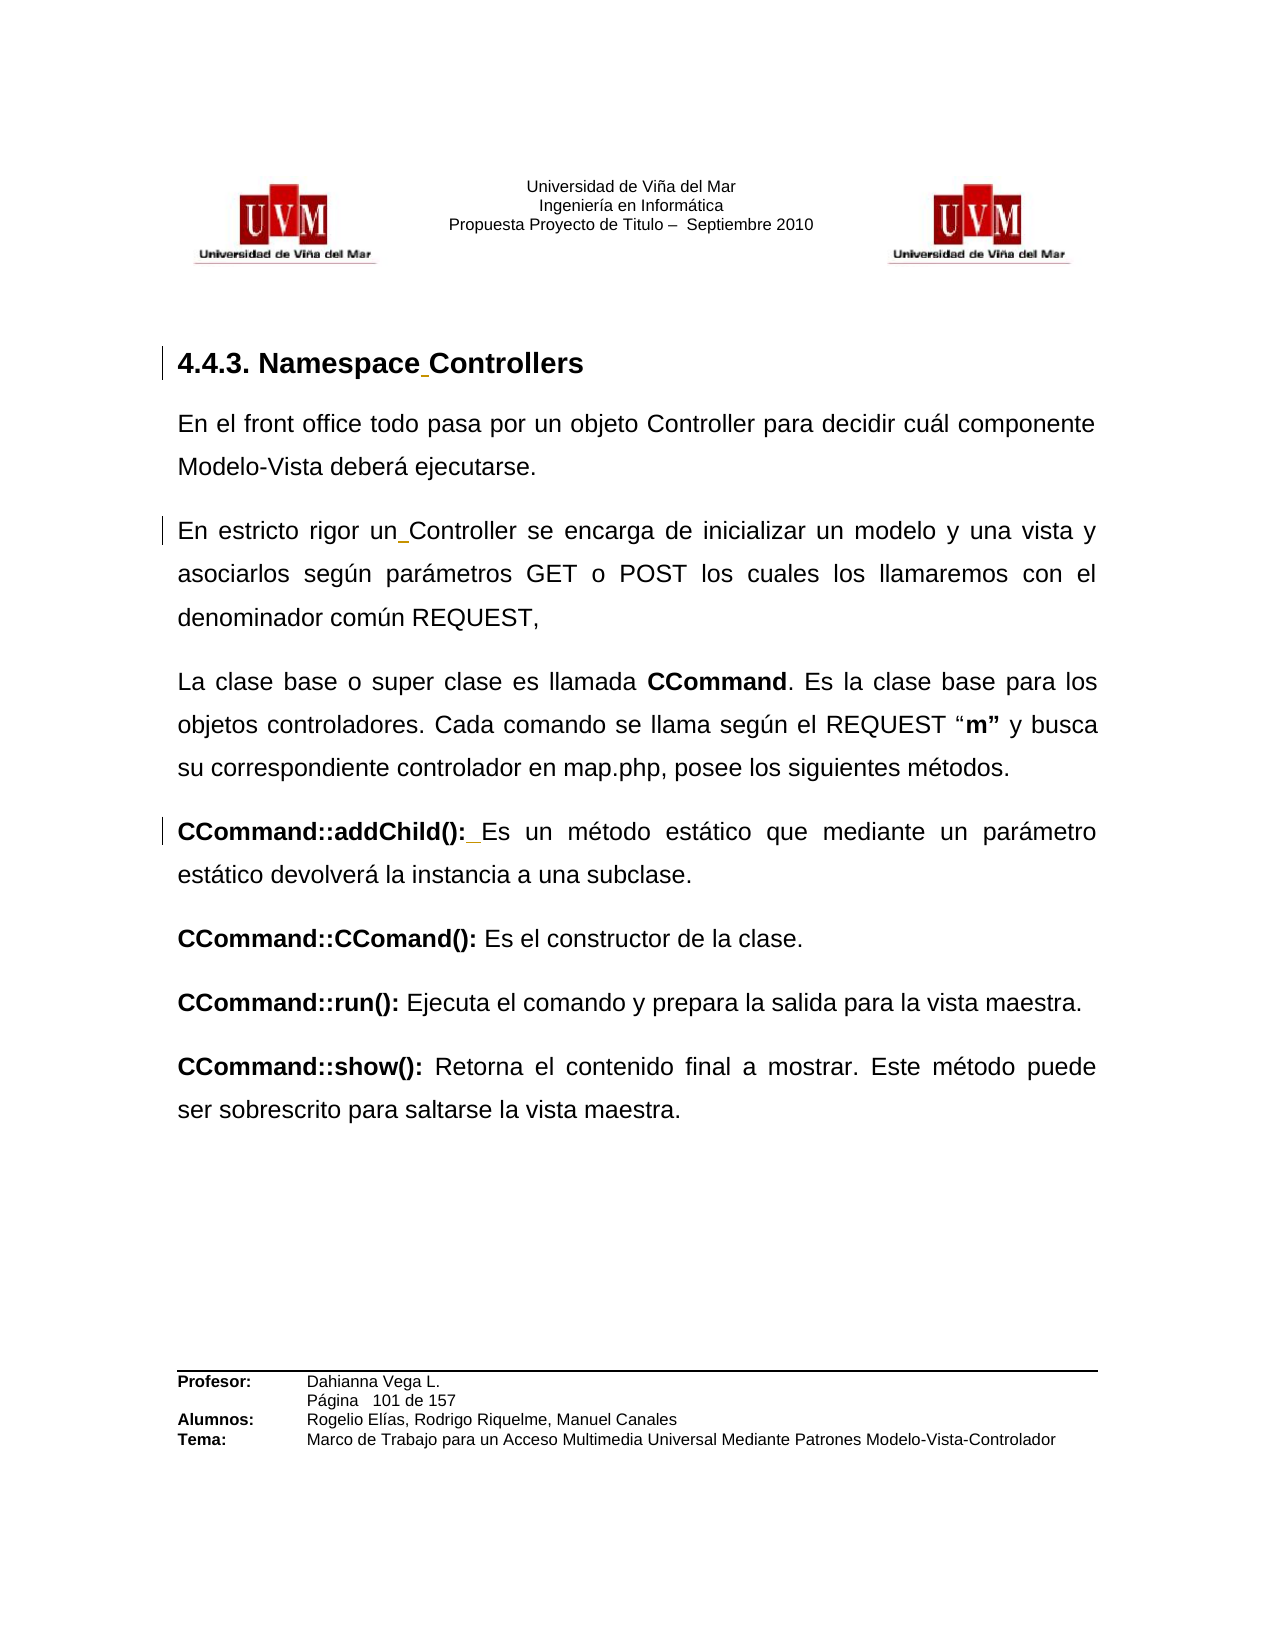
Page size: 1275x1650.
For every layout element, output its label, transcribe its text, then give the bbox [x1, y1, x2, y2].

picture [177, 176, 390, 267]
subtitle 4.4.3. NamespaceControllers [177, 346, 1098, 380]
text En el front office todo pasa por un objeto Controller para decidir cuál componente Modelo-Vista deberá ejecutarse. [177, 409, 1098, 481]
picture [871, 176, 1084, 267]
text CCommand::show(): Retorna el contenido final a mostrar. Este método puede ser sobrescrito para saltarse la vista maestra. [177, 1052, 1098, 1123]
text CCommand::CComand(): Es el constructor de la clase. [177, 924, 1098, 952]
text En estricto rigor unController se encarga de inicializar un modelo y una vista y asociarlos según parámetros GET o POST los cuales los llamaremos con el denominador común REQUEST, [177, 516, 1098, 631]
text CCommand::addChild():Es un método estático que mediante un parámetro estático devolverá la instancia a una subclase. [177, 817, 1098, 888]
text CCommand::run(): Ejecuta el comando y prepara la salida para la vista maestra. [177, 988, 1098, 1016]
text La clase base o super clase es llamada CCommand. Es la clase base para los objetos controladores. Cada comando se llama según el REQUEST “m” y busca su correspondiente controlador en map.php, posee los siguientes métodos. [177, 666, 1098, 781]
